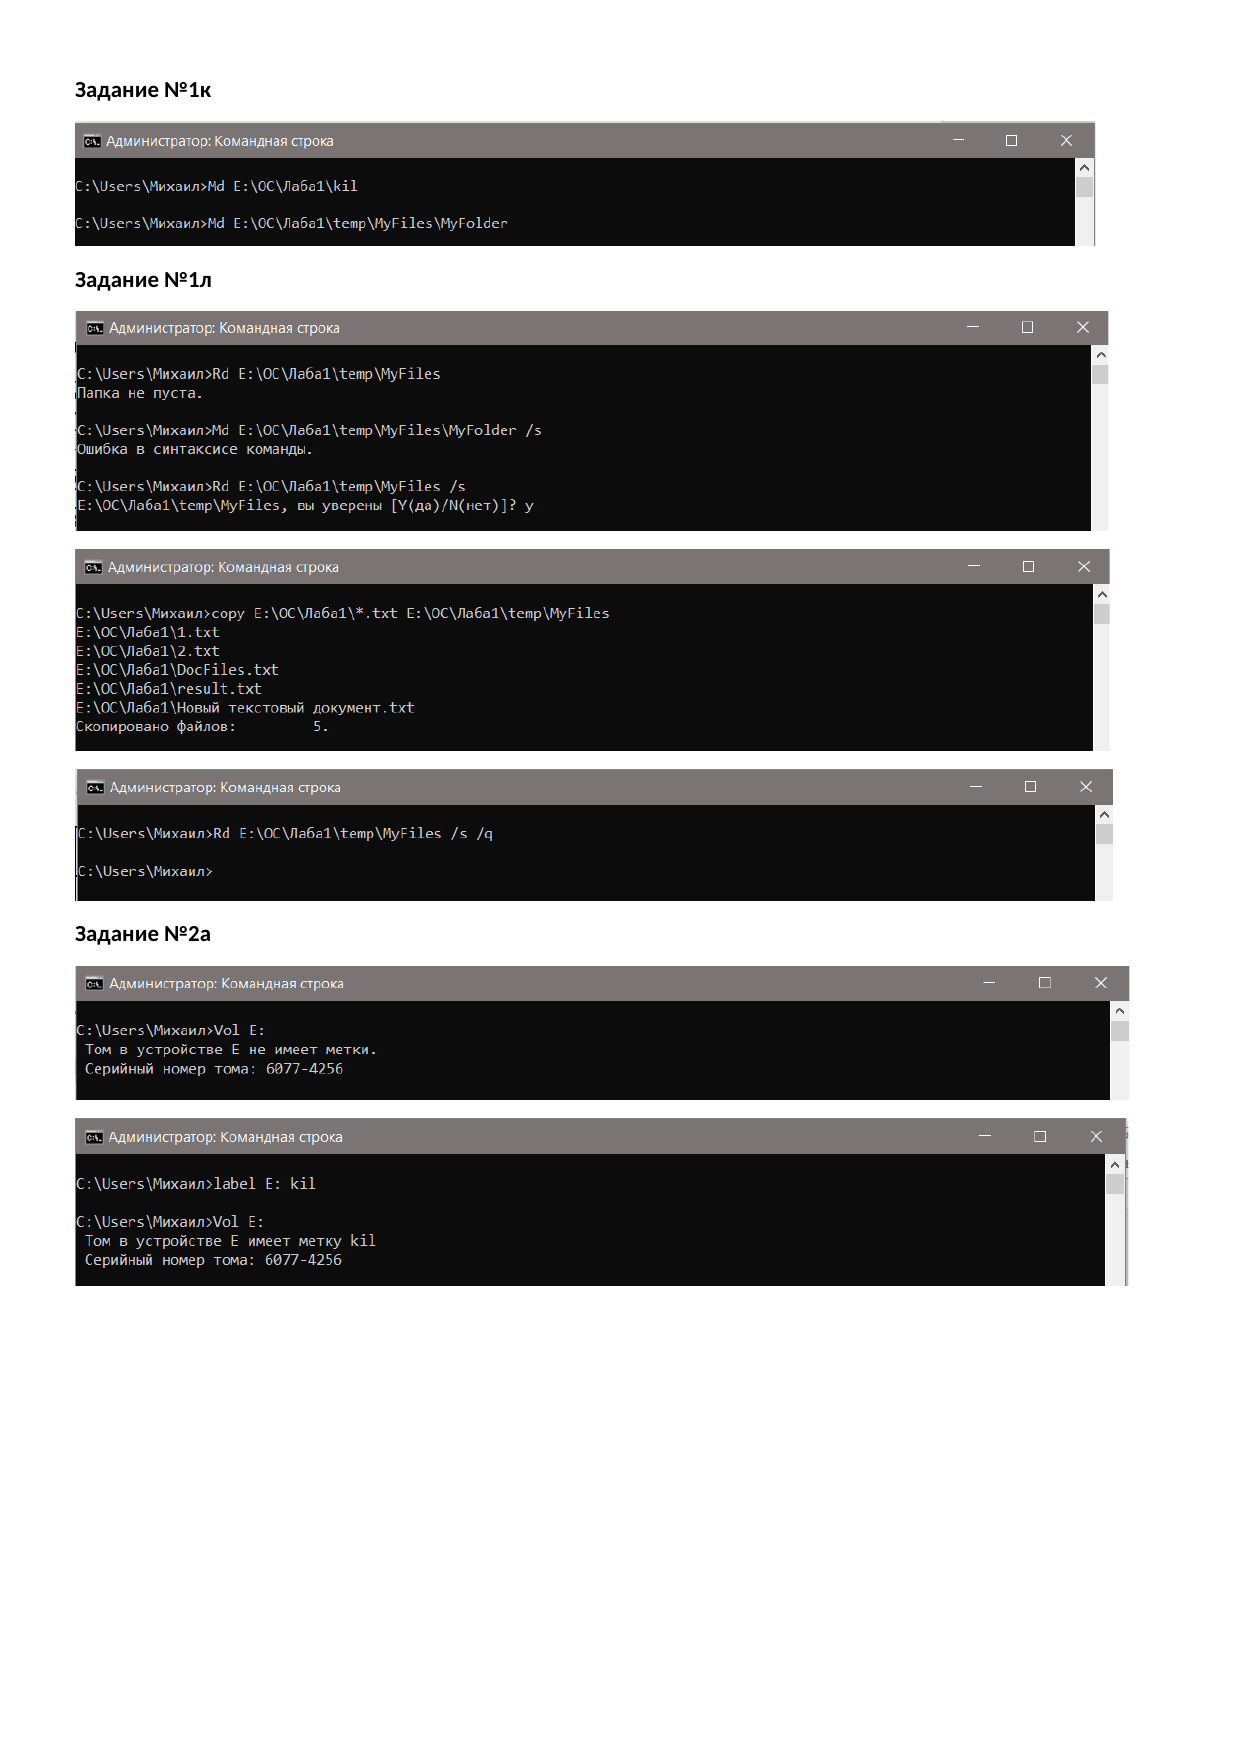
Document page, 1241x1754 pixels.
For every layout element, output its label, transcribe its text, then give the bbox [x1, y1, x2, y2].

picture [75, 966, 1130, 1100]
picture [75, 549, 1110, 751]
text Задание №2а [75, 919, 1165, 947]
text Задание №1к [75, 75, 1165, 103]
picture [75, 769, 1113, 901]
picture [75, 311, 1109, 531]
picture [75, 1118, 1129, 1286]
text Задание №1л [75, 265, 1165, 293]
picture [75, 121, 1096, 246]
